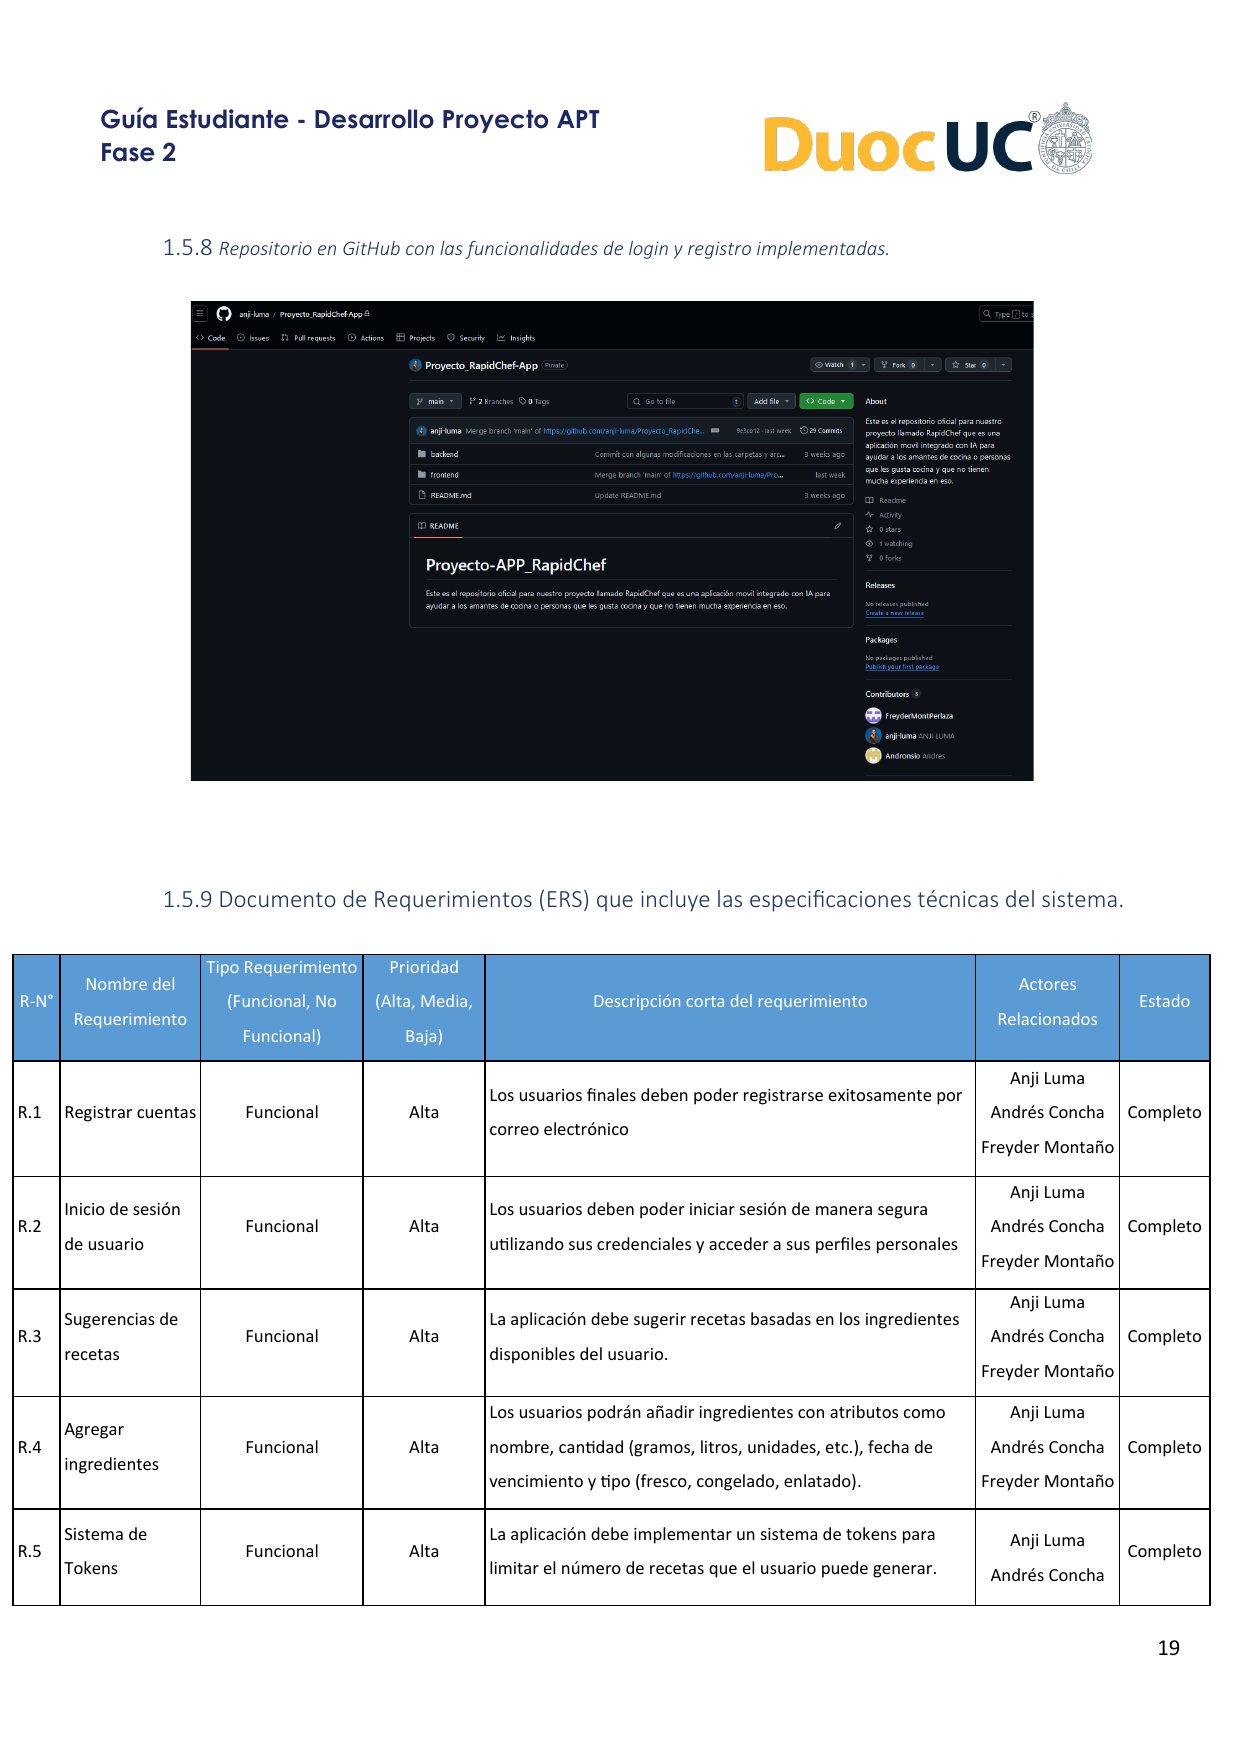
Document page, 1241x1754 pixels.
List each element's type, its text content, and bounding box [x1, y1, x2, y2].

table_cell Alta [364, 1062, 484, 1176]
table_header Nombre del Requerimiento [61, 955, 200, 1060]
table_cell Alta [364, 1510, 484, 1605]
table_cell Funcional [201, 1290, 362, 1396]
table_cell Funcional [201, 1397, 362, 1508]
table_cell Anji Luma Andrés Concha Freyder Montaño [976, 1177, 1119, 1288]
table_cell Completo [1120, 1397, 1209, 1508]
table_cell Anji Luma Andrés Concha Freyder Montaño [976, 1397, 1119, 1508]
table_cell Anji Luma Andrés Concha Freyder Montaño [976, 1510, 1119, 1605]
table_cell R.5 [14, 1510, 59, 1605]
picture [190, 301, 1034, 781]
table_cell Alta [364, 1177, 484, 1288]
table_cell R.4 [14, 1397, 59, 1508]
table_cell La aplicación debe implementar un sistema de tokens para limitar el número de recetas que el usuario puede generar. [486, 1510, 975, 1605]
subtitle 1.5.9 Documento de Requerimientos (ERS) que incluye las especificaciones técnicas del sistema. [162, 883, 1180, 913]
table_header Estado [1120, 955, 1209, 1060]
subtitle 1.5.8 Repositorio en GitHub con las funcionalidades de login y registro implementadas. [162, 231, 1180, 262]
table_cell Los usuarios podrán añadir ingredientes con atributos como nombre, cantidad (gramos, litros, unidades, etc.), fecha de vencimiento y tipo (fresco, congelado, enlatado). [486, 1397, 975, 1508]
table_cell Los usuarios deben poder iniciar sesión de manera segura utilizando sus credenciales y acceder a sus perfiles personales [486, 1177, 975, 1288]
table_header R-N° [14, 955, 59, 1060]
table_cell Alta [364, 1290, 484, 1396]
table_cell Completo [1120, 1510, 1209, 1605]
table_cell Registrar cuentas [61, 1062, 200, 1176]
table_cell Sugerencias de recetas [61, 1290, 200, 1396]
table_cell Inicio de sesión de usuario [61, 1177, 200, 1288]
table_cell Alta [364, 1397, 484, 1508]
table_cell R.2 [14, 1177, 59, 1288]
table_cell R.1 [14, 1062, 59, 1176]
table_cell Anji Luma Andrés Concha Freyder Montaño [976, 1290, 1119, 1396]
picture [764, 102, 1093, 174]
table_cell Anji Luma Andrés Concha Freyder Montaño [976, 1062, 1119, 1176]
table_cell La aplicación debe sugerir recetas basadas en los ingredientes disponibles del usuario. [486, 1290, 975, 1396]
table_header Descripción corta del requerimiento [486, 955, 975, 1060]
table_cell Los usuarios finales deben poder registrarse exitosamente por correo electrónico [486, 1062, 975, 1176]
table_cell R.3 [14, 1290, 59, 1396]
table_header Tipo Requerimiento (Funcional, No Funcional) [201, 955, 362, 1060]
table_cell Funcional [201, 1062, 362, 1176]
table_cell Completo [1120, 1062, 1209, 1176]
table_cell Agregar ingredientes [61, 1397, 200, 1508]
table_cell Sistema de Tokens [61, 1510, 200, 1605]
table_cell Completo [1120, 1290, 1209, 1396]
table_cell Funcional [201, 1177, 362, 1288]
table_cell Completo [1120, 1177, 1209, 1288]
table_cell Funcional [201, 1510, 362, 1605]
table_header Prioridad (Alta, Media, Baja) [364, 955, 484, 1060]
table_header Actores Relacionados [976, 955, 1119, 1060]
